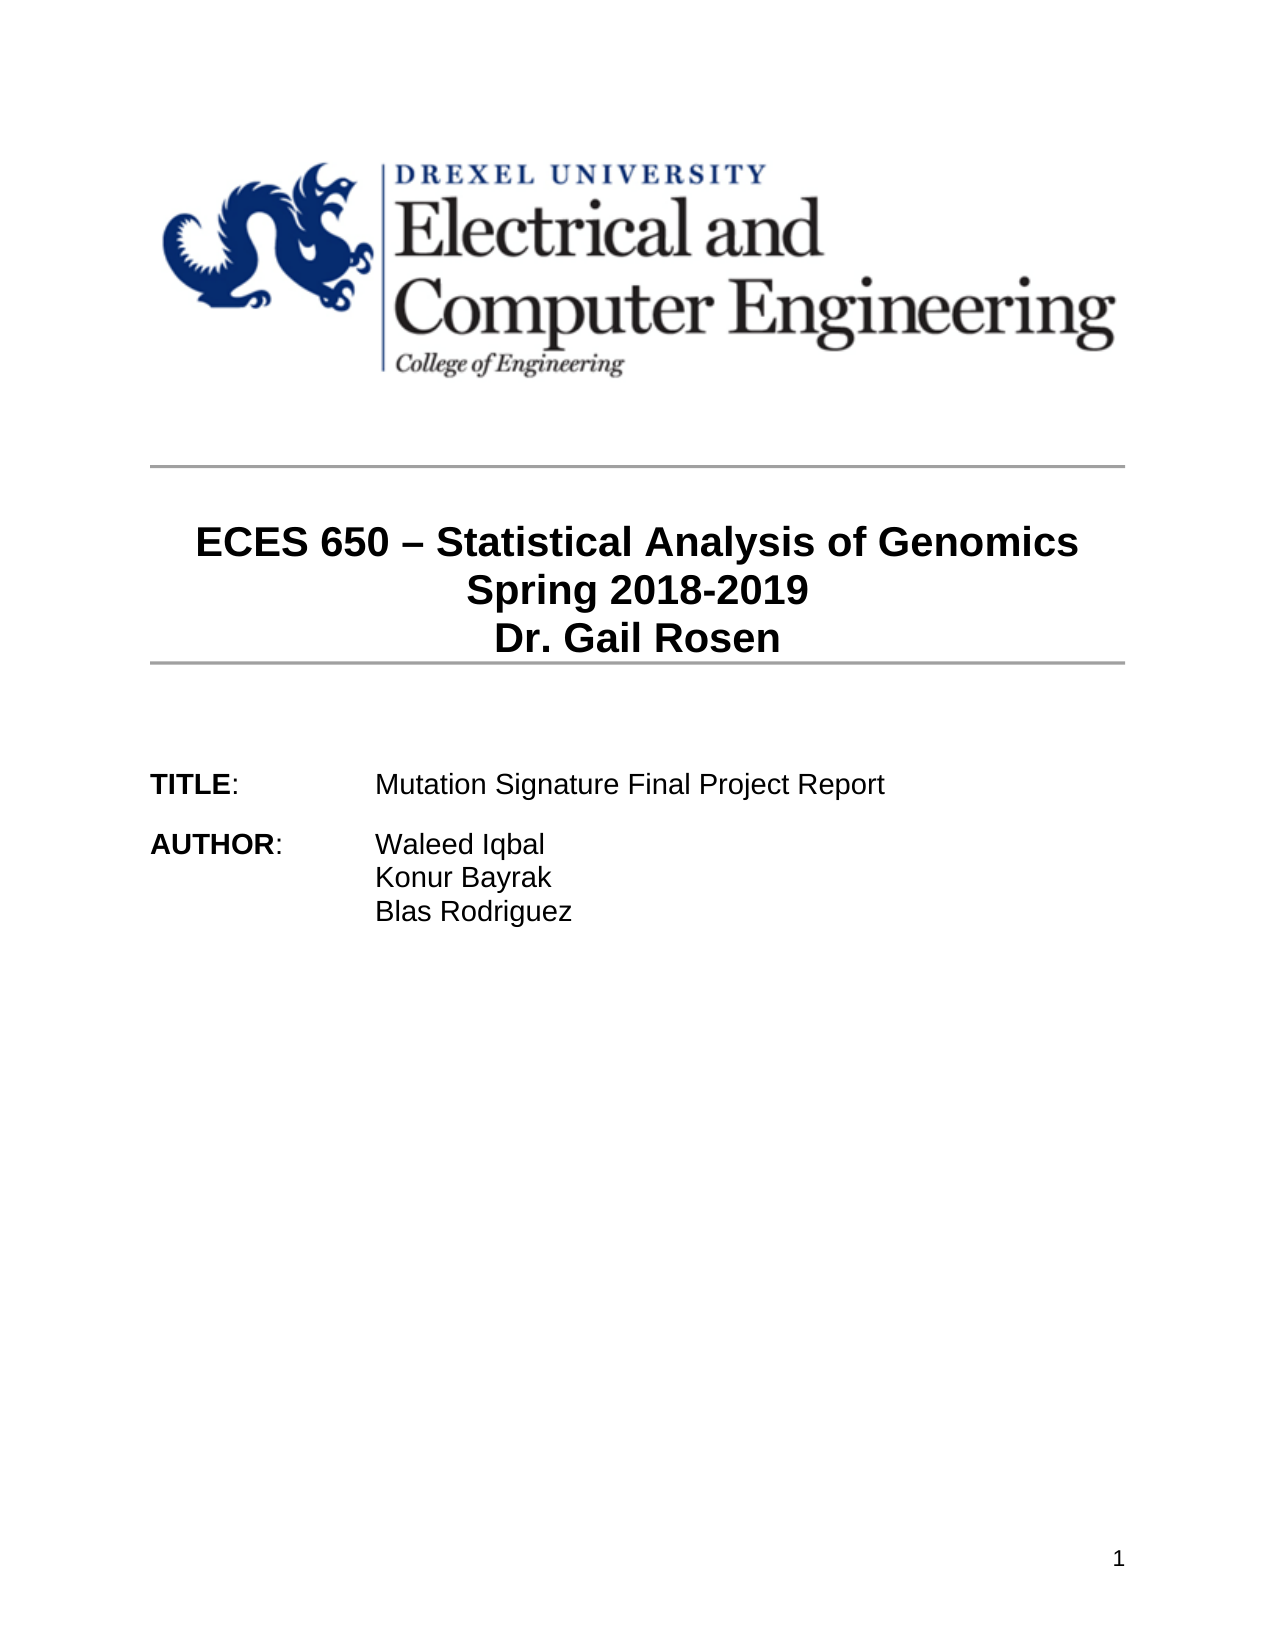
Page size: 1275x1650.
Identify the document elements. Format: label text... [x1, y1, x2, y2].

text Spring 2018-2019 [150, 566, 1125, 613]
text TITLE: Mutation Signature Final Project Report [150, 767, 1125, 800]
picture [150, 150, 1125, 386]
text Konur Bayrak Blas Rodriguez [300, 860, 1125, 927]
text Dr. Gail Rosen [150, 613, 1125, 661]
text ECES 650 – Statistical Analysis of Genomics [150, 518, 1125, 566]
text AUTHOR: Waleed Iqbal [150, 827, 1125, 860]
